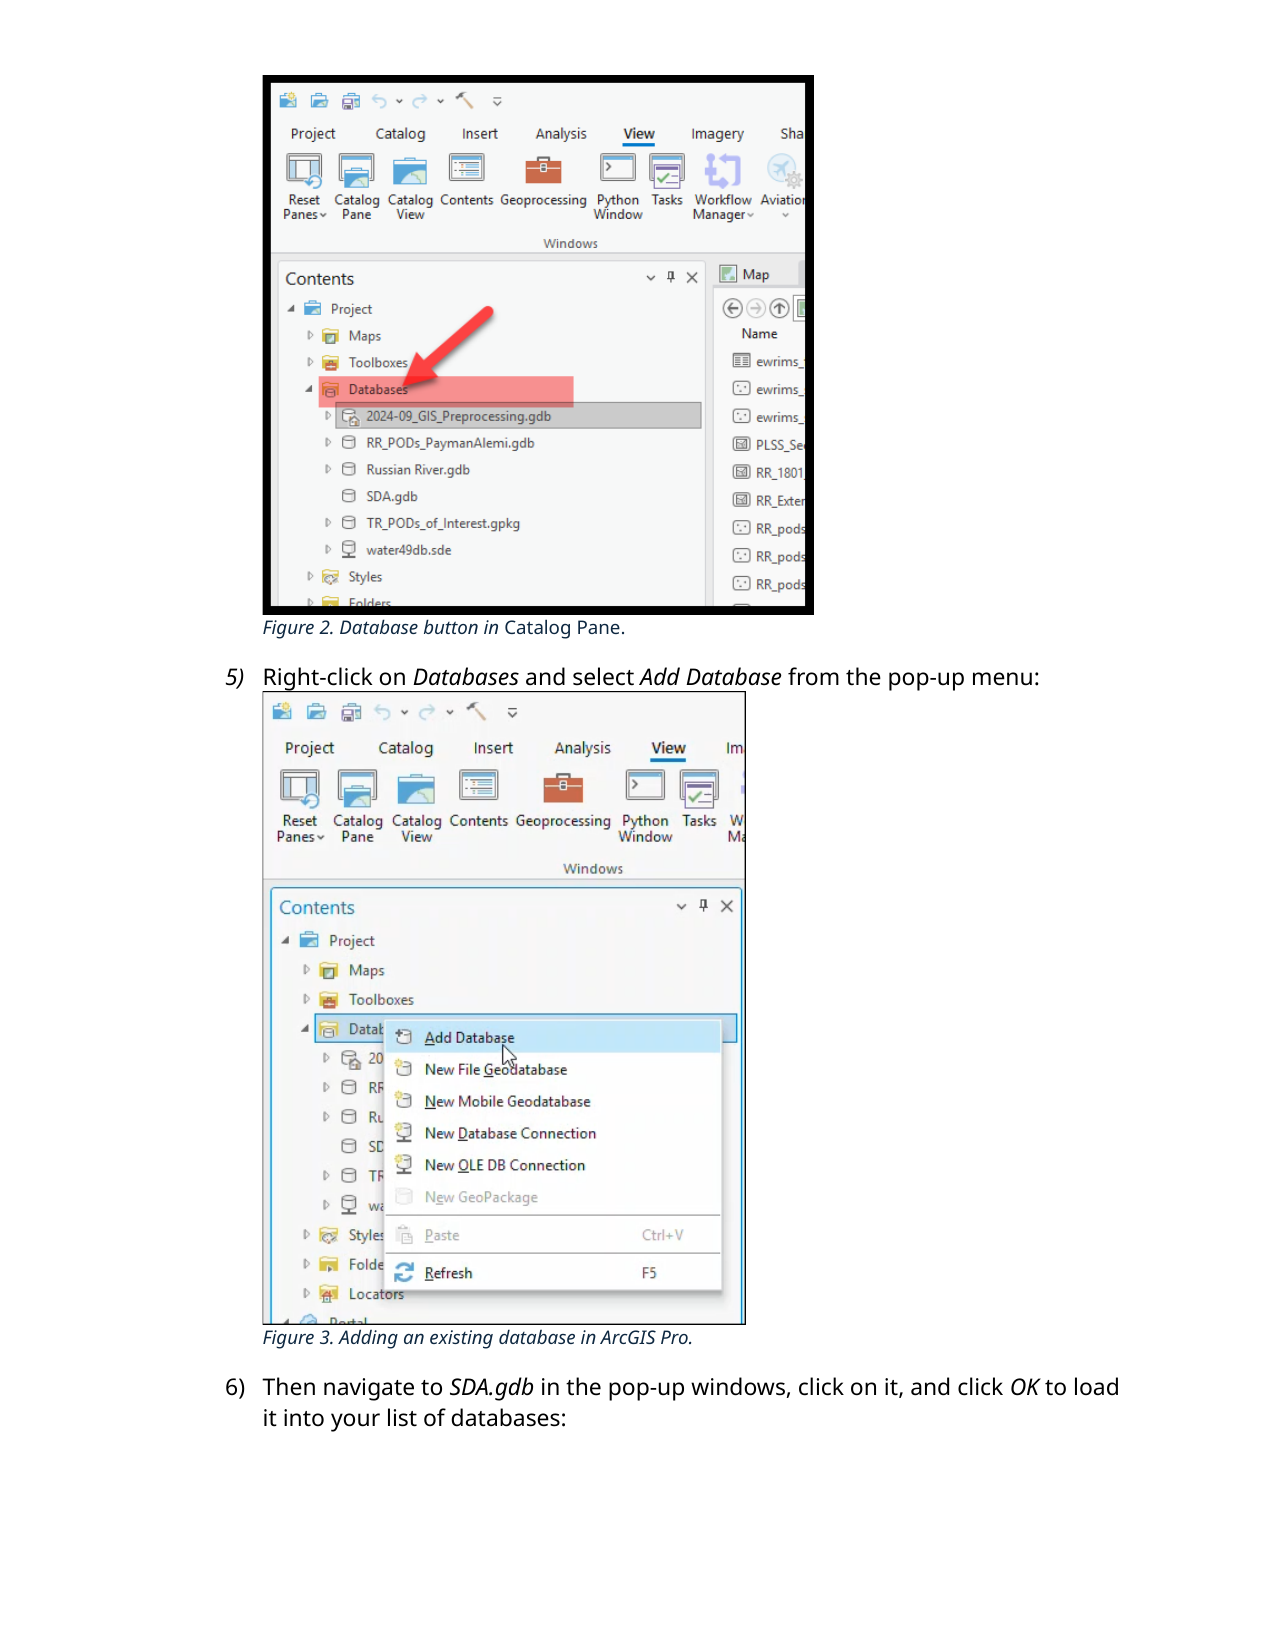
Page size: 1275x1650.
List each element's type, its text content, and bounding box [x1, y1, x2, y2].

list Right-click on Databases and select Add Database from the pop-up menu: [225, 661, 1125, 692]
picture [262, 75, 814, 615]
picture [262, 691, 746, 1325]
list Then navigate to SDA.gdb in the pop-up windows, click on it, and click OK to load it into your list of databases: [225, 1371, 1125, 1433]
